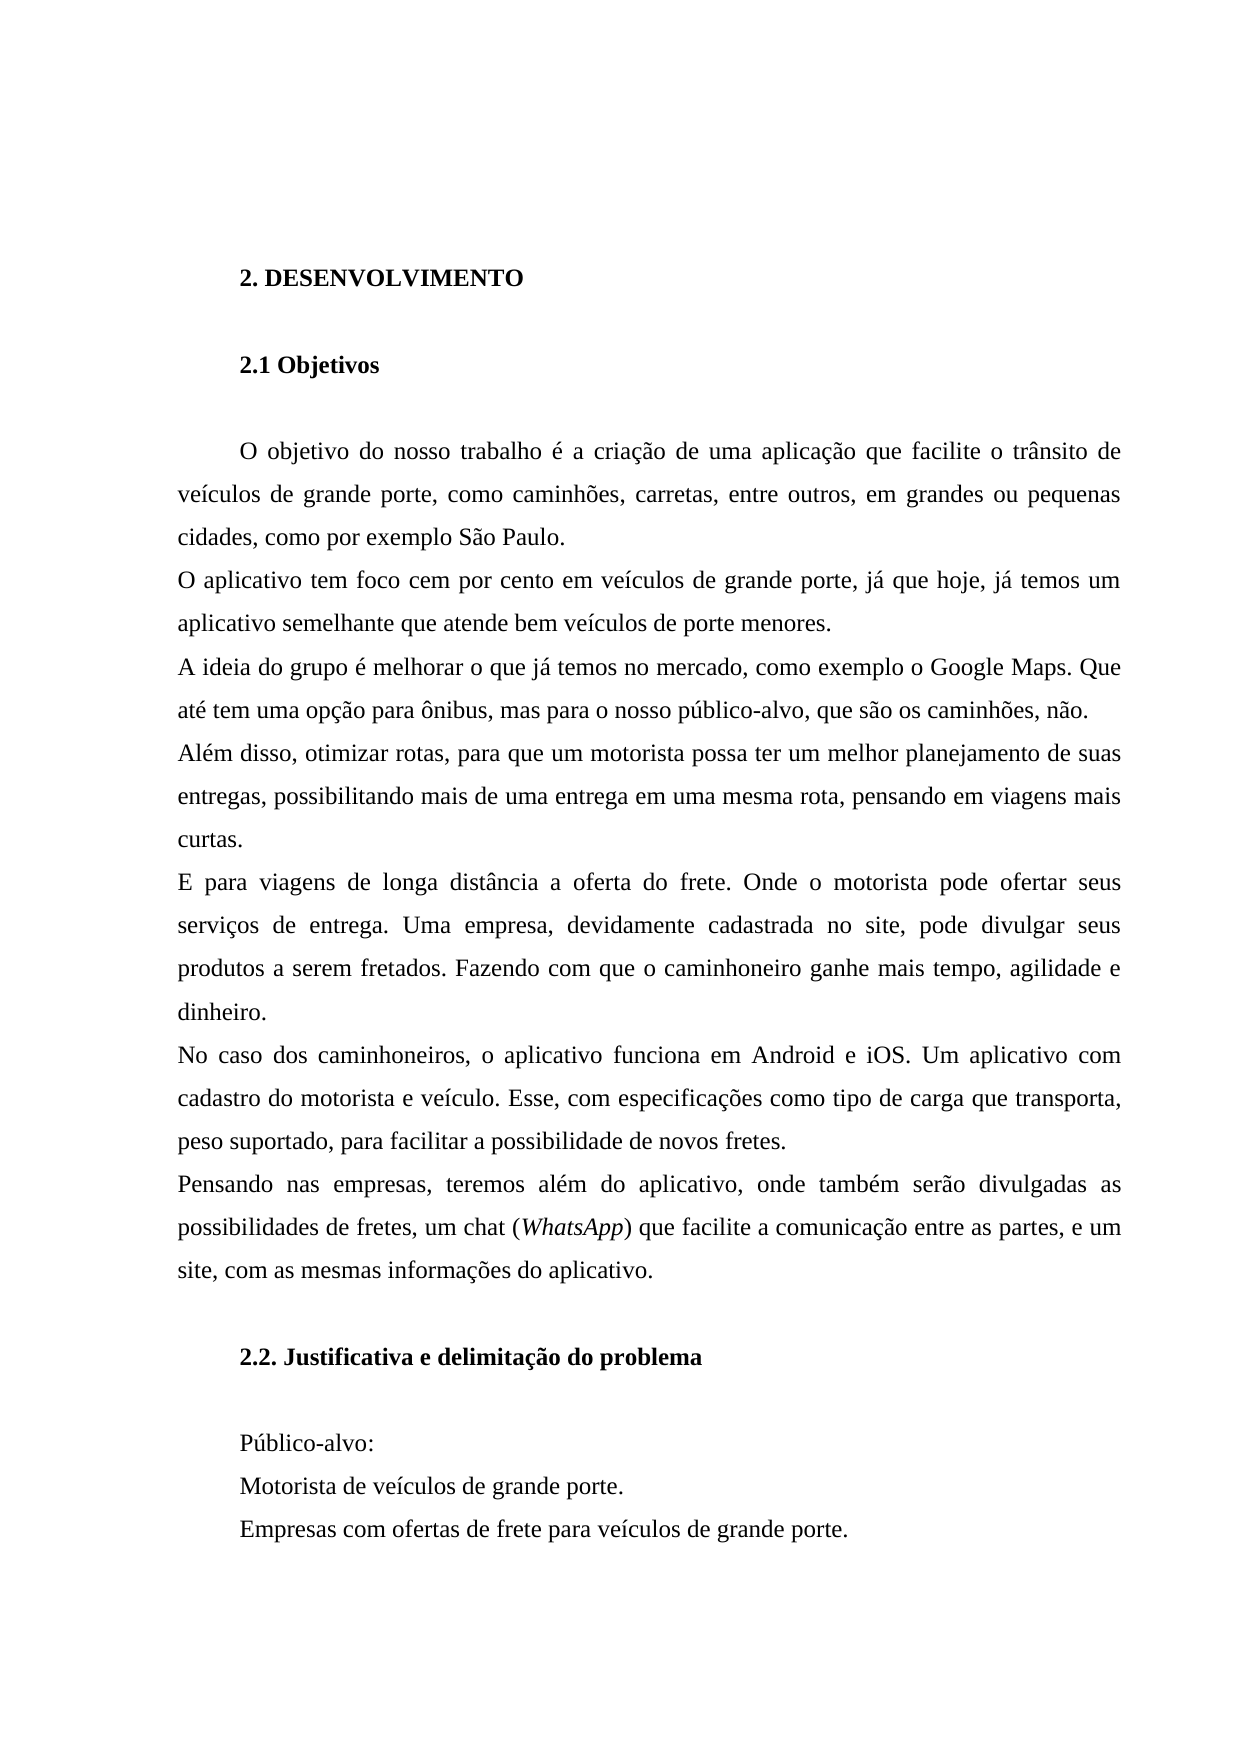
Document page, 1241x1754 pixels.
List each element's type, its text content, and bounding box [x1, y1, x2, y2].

text No caso dos caminhoneiros, o aplicativo funciona em Android e iOS. Um aplicativo com cadastro do motorista e veículo. Esse, com especificações como tipo de carga que transporta, peso suportado, para facilitar a possibilidade de novos fretes. [177, 1040, 1122, 1155]
subtitle 2.2. Justificativa e delimitação do problema [177, 1342, 1122, 1370]
text Motorista de veículos de grande porte. [177, 1471, 1122, 1500]
text E para viagens de longa distância a oferta do frete. Onde o motorista pode ofertar seus serviços de entrega. Uma empresa, devidamente cadastrada no site, pode divulgar seus produtos a serem fretados. Fazendo com que o caminhoneiro ganhe mais tempo, agilidade e dinheiro. [177, 867, 1122, 1025]
subtitle 2.1 Objetivos [177, 350, 1122, 378]
text Público-alvo: [177, 1428, 1122, 1457]
text O objetivo do nosso trabalho é a criação de uma aplicação que facilite o trânsito de veículos de grande porte, como caminhões, carretas, entre outros, em grandes ou pequenas cidades, como por exemplo São Paulo. [177, 436, 1122, 551]
text Empresas com ofertas de frete para veículos de grande porte. [177, 1514, 1122, 1543]
text Além disso, otimizar rotas, para que um motorista possa ter um melhor planejamento de suas entregas, possibilitando mais de uma entrega em uma mesma rota, pensando em viagens mais curtas. [177, 738, 1122, 853]
text O aplicativo tem foco cem por cento em veículos de grande porte, já que hoje, já temos um aplicativo semelhante que atende bem veículos de porte menores. [177, 565, 1122, 637]
text A ideia do grupo é melhorar o que já temos no mercado, como exemplo o Google Maps. Que até tem uma opção para ônibus, mas para o nosso público-alvo, que são os caminhões, não. [177, 652, 1122, 723]
text Pensando nas empresas, teremos além do aplicativo, onde também serão divulgadas as possibilidades de fretes, um chat (WhatsApp) que facilite a comunicação entre as partes, e um site, com as mesmas informações do aplicativo. [177, 1169, 1122, 1284]
subtitle 2. DESENVOLVIMENTO [177, 263, 1122, 292]
